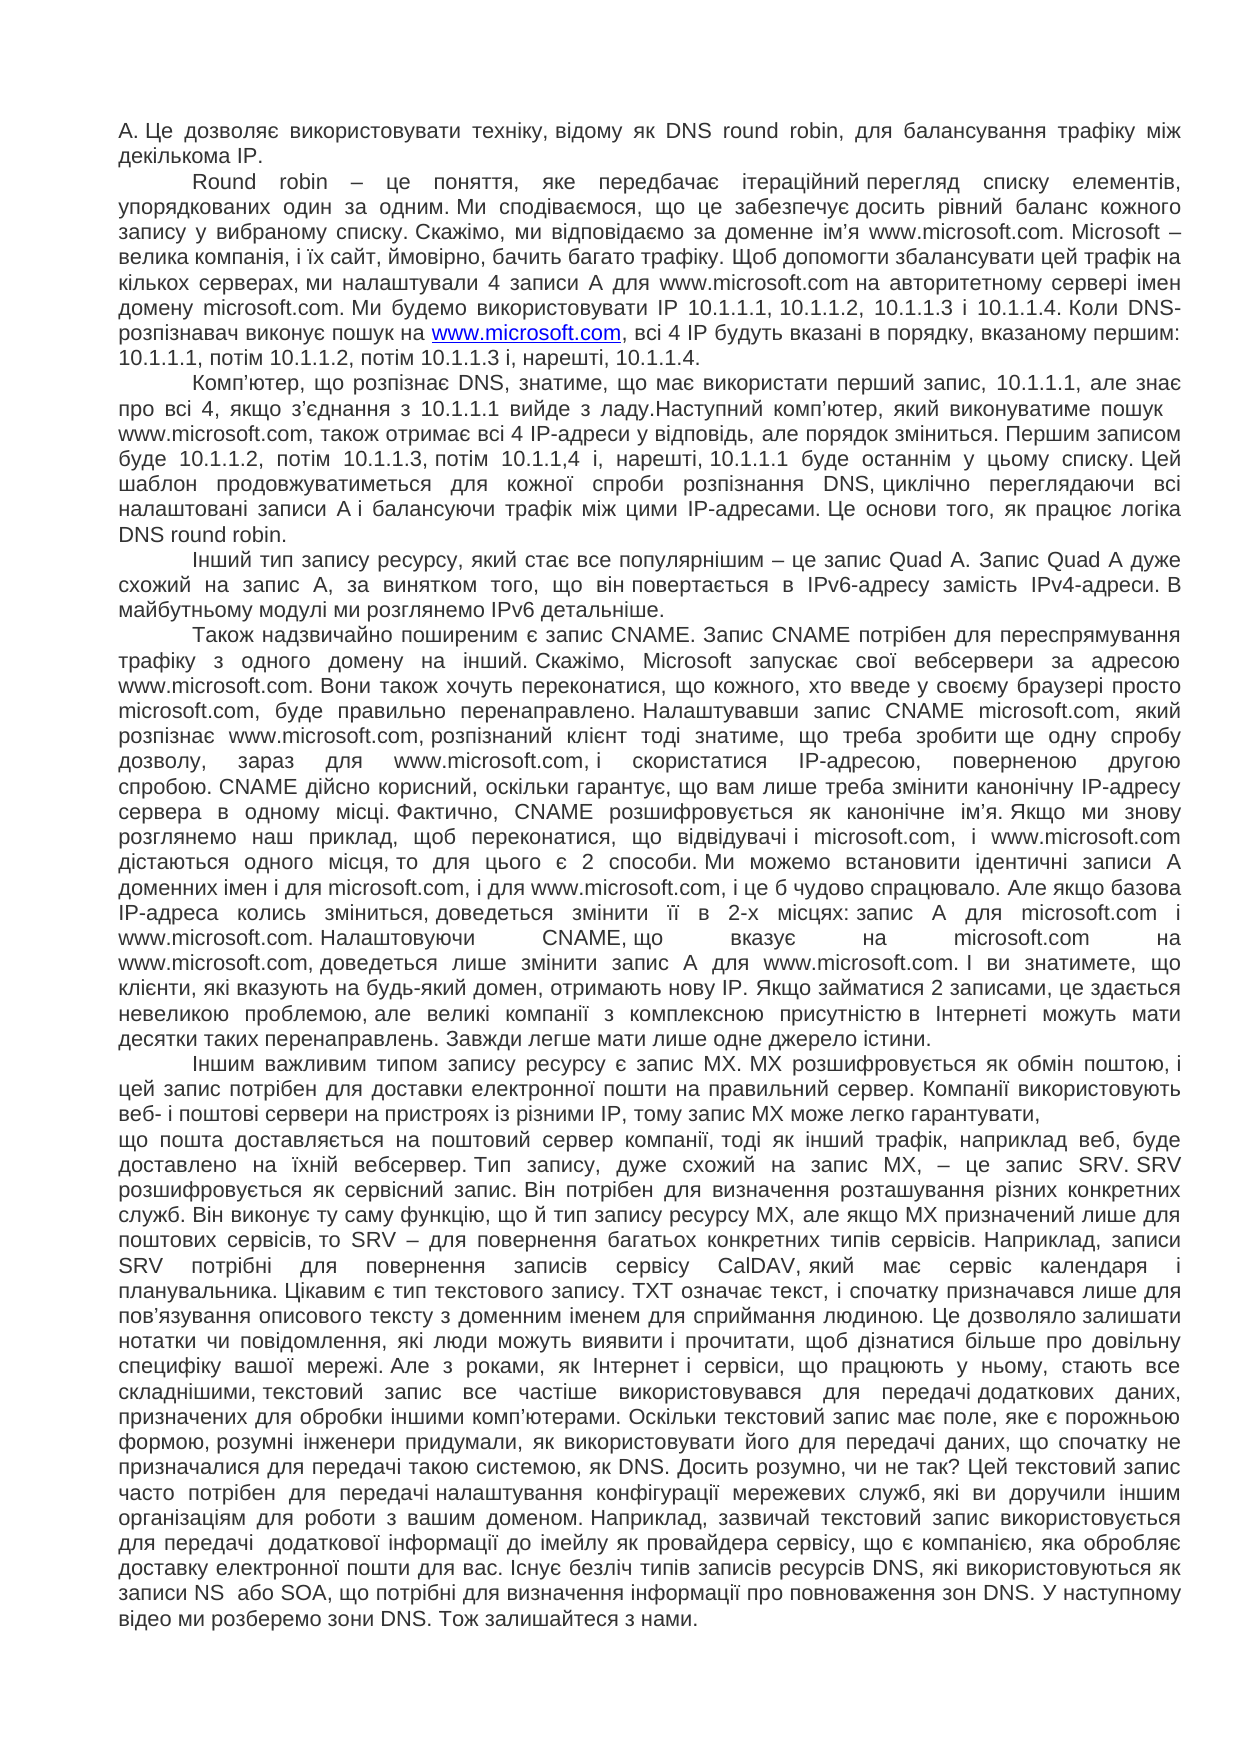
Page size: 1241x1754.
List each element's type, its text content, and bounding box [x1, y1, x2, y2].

text Round robin – це поняття, яке передбачає ітераційний перегляд списку елементів, упорядкованих один за одним. Ми сподіваємося, що це забезпечує досить рівний баланс кожного запису у вибраному списку. Скажімо, ми відповідаємо за доменне ім’я www.microsoft.com. Microsoft – велика компанія, і їх сайт, ймовірно, бачить багато трафіку. Щоб допомогти збалансувати цей трафік на кількох серверах, ми налаштували 4 записи А для www.microsoft.com на авторитетному сервері імен домену microsoft.com. Ми будемо використовувати IP 10.1.1.1, 10.1.1.2, 10.1.1.3 і 10.1.1.4. Коли DNS-розпізнавач виконує пошук на www.microsoft.com, всі 4 IP будуть вказані в порядку, вказаному першим: 10.1.1.1, потім 10.1.1.2, потім 10.1.1.3 і, нарешті, 10.1.1.4. [118, 168, 1181, 370]
text Також надзвичайно поширеним є запис CNAME. Запис CNAME потрібен для переспрямування трафіку з одного домену на інший. Скажімо, Microsoft запускає свої вебсервери за адресою www.microsoft.com. Вони також хочуть переконатися, що кожного, хто введе у своєму браузері просто microsoft.com, буде правильно перенаправлено. Налаштувавши запис CNAME microsoft.com, який розпізнає www.microsoft.com, розпізнаний клієнт тоді знатиме, що треба зробити ще одну спробу дозволу, зараз для www.microsoft.com, і скористатися IP-адресою, поверненою другою спробою. CNAME дійсно корисний, оскільки гарантує, що вам лише треба змінити канонічну IP-адресу сервера в одному місці. Фактично, CNAME розшифровується як канонічне ім’я. Якщо ми знову розглянемо наш приклад, щоб переконатися, що відвідувачі і microsoft.com, і www.microsoft.com дістаються одного місця, то для цього є 2 способи. Ми можемо встановити ідентичні записи A доменних імен і для microsoft.com, і для www.microsoft.com, і це б чудово спрацювало. Але якщо базова IP-адреса колись зміниться, доведеться змінити її в 2-х місцях: запис А для microsoft.com і www.microsoft.com. Налаштовуючи CNAME, що вказує на microsoft.com на www.microsoft.com, доведеться лише змінити запис A для www.microsoft.com. І ви знатимете, що клієнти, які вказують на будь-який домен, отримають нову IP. Якщо займатися 2 записами, це здається невеликою проблемою, але великі компанії з комплексною присутністю в Інтернеті можуть мати десятки таких перенаправлень. Завжди легше мати лише одне джерело істини. [118, 622, 1181, 1051]
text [118, 118, 1181, 168]
text Комп’ютер, що розпізнає DNS, знатиме, що має використати перший запис, 10.1.1.1, але знає про всі 4, якщо з’єднання з 10.1.1.1 вийде з ладу.Наступний комп’ютер, який виконуватиме пошук www.microsoft.com, також отримає всі 4 IP-адреси у відповідь, але порядок зміниться. Першим записом буде 10.1.1.2, потім 10.1.1.3, потім 10.1.1,4 і, нарешті, 10.1.1.1 буде останнім у цьому списку. Цей шаблон продовжуватиметься для кожної спроби розпізнання DNS, циклічно переглядаючи всі налаштовані записи A і балансуючи трафік між цими IP-адресами. Це основи того, як працює логіка DNS round robin. [118, 370, 1181, 547]
text що пошта доставляється на поштовий сервер компанії, тоді як інший трафік, наприклад веб, буде доставлено на їхній вебсервер. Тип запису, дуже схожий на запис MX, – це запис SRV. SRV розшифровується як сервісний запис. Він потрібен для визначення розташування різних конкретних служб. Він виконує ту саму функцію, що й тип запису ресурсу MX, але якщо MX призначений лише для поштових сервісів, то SRV – для повернення багатьох конкретних типів сервісів. Наприклад, записи SRV потрібні для повернення записів сервісу CalDAV, який має сервіс календаря і планувальника. Цікавим є тип текстового запису. TXT означає текст, і спочатку призначався лише для пов’язування описового тексту з доменним іменем для сприймання людиною. Це дозволяло залишати нотатки чи повідомлення, які люди можуть виявити і прочитати, щоб дізнатися більше про довільну специфіку вашої мережі. Але з роками, як Інтернет і сервіси, що працюють у ньому, стають все складнішими, текстовий запис все частіше використовувався для передачі додаткових даних, призначених для обробки іншими комп’ютерами. Оскільки текстовий запис має поле, яке є порожньою формою, розумні інженери придумали, як використовувати його для передачі даних, що спочатку не призначалися для передачі такою системою, як DNS. Досить розумно, чи не так? Цей текстовий запис часто потрібен для передачі налаштування конфігурації мережевих служб, які ви доручили іншим організаціям для роботи з вашим доменом. Наприклад, зазвичай текстовий запис використовується для передачі додаткової інформації до імейлу як провайдера сервісу, що є компанією, яка обробляє доставку електронної пошти для вас. Існує безліч типів записів ресурсів DNS, які використовуються як записи NS або SOA, що потрібні для визначення інформації про повноваження зон DNS. У наступному відео ми розберемо зони DNS. Тож залишайтеся з нами. [118, 1126, 1181, 1631]
text Інший тип запису ресурсу, який стає все популярнішим – це запис Quad A. Запис Quad A дуже схожий на запис A, за винятком того, що він повертається в IPv6-адресу замість IPv4-адреси. В майбутньому модулі ми розглянемо IPv6 детальніше. [118, 547, 1181, 622]
text Іншим важливим типом запису ресурсу є запис MX. MX розшифровується як обмін поштою, і цей запис потрібен для доставки електронної пошти на правильний сервер. Компанії використовують веб- і поштові сервери на пристроях із різними IP, тому запис MX може легко гарантувати, [118, 1051, 1181, 1126]
